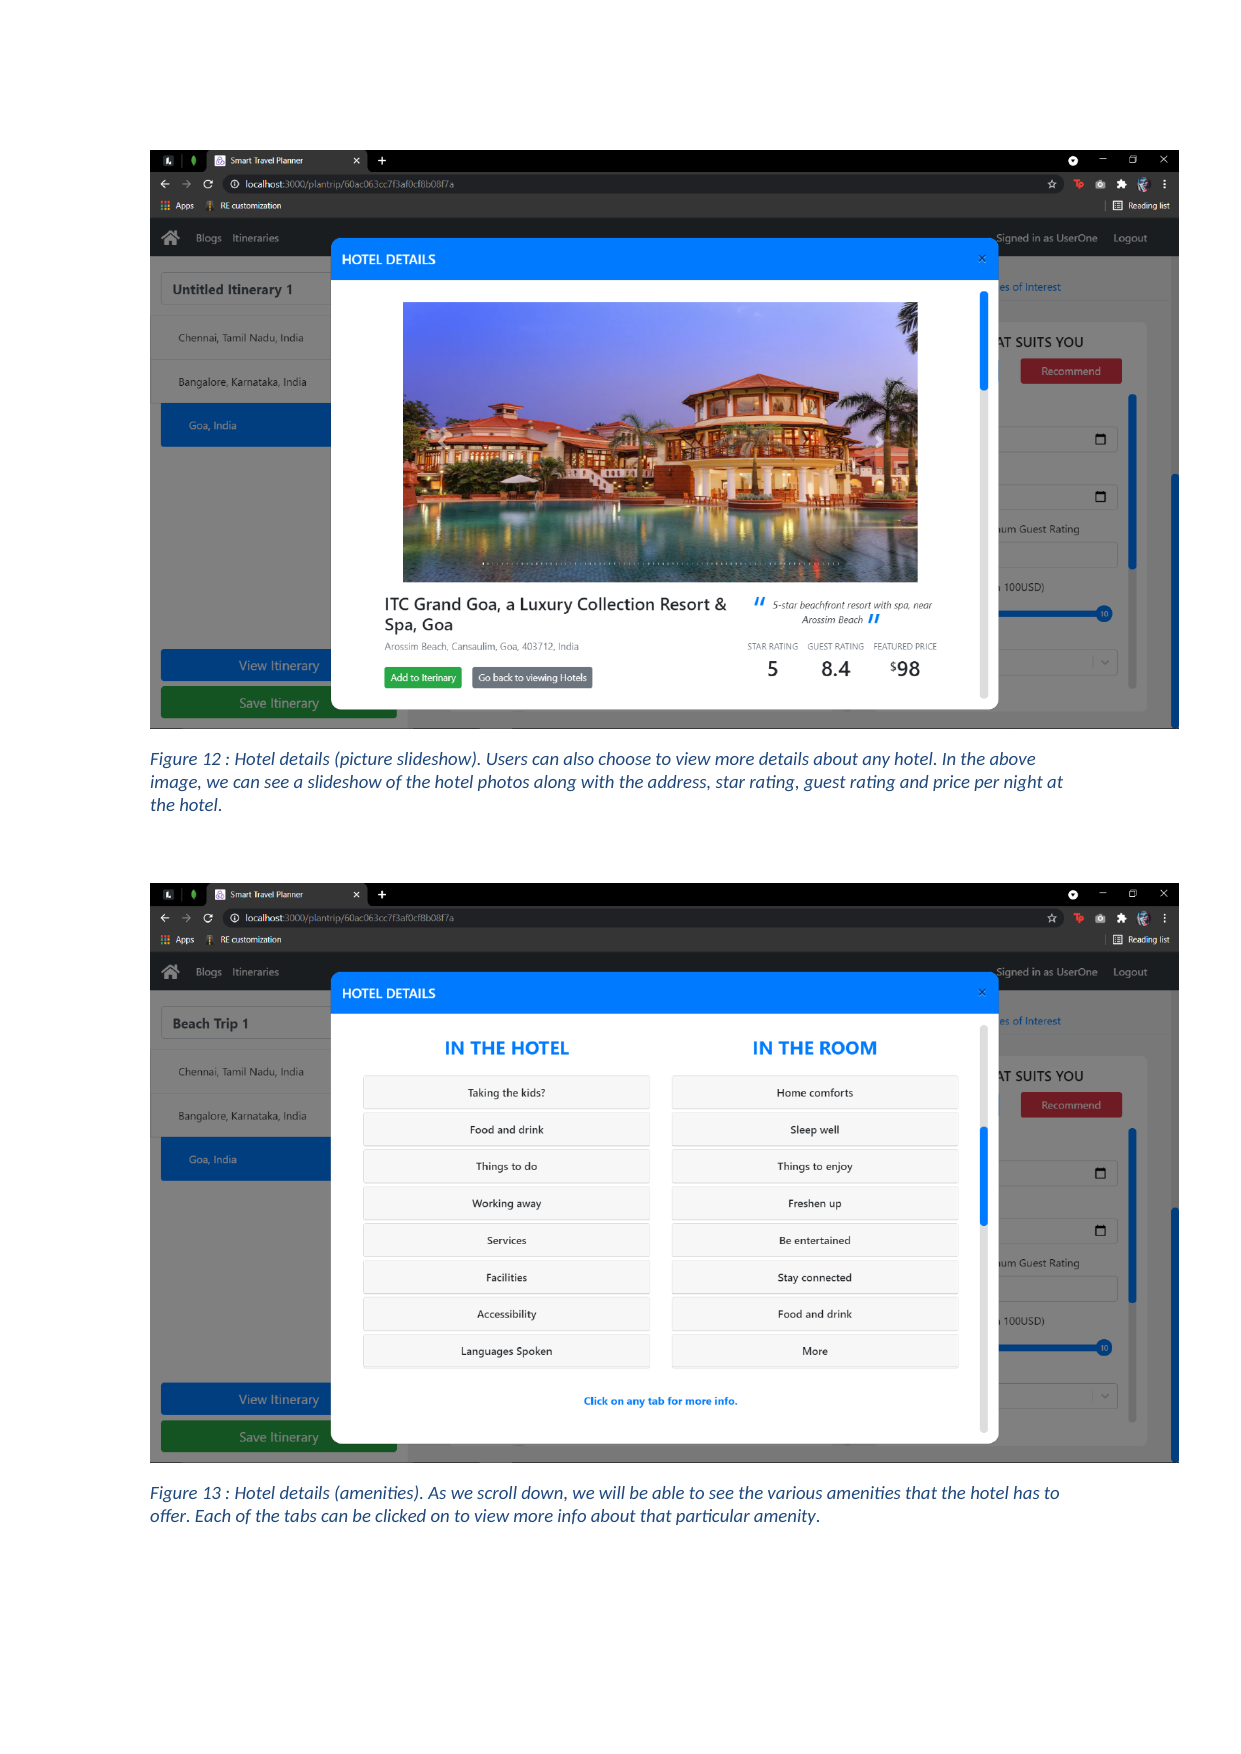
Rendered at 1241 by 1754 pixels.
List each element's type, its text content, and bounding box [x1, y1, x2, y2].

text Figure 12 : Hotel details (picture slideshow). Users can also choose to view more details about any hotel. In the above image, we can see a slideshow of the hotel photos along with the address, star rating, guest rating and price per night at the hotel. [150, 747, 1090, 816]
picture [150, 150, 1179, 729]
picture [150, 883, 1179, 1463]
text Figure 13 : Hotel details (amenities). As we scroll down, we will be able to see the various amenities that the hotel has to offer. Each of the tabs can be clicked on to view more info about that particular amenity. [150, 1481, 1090, 1527]
